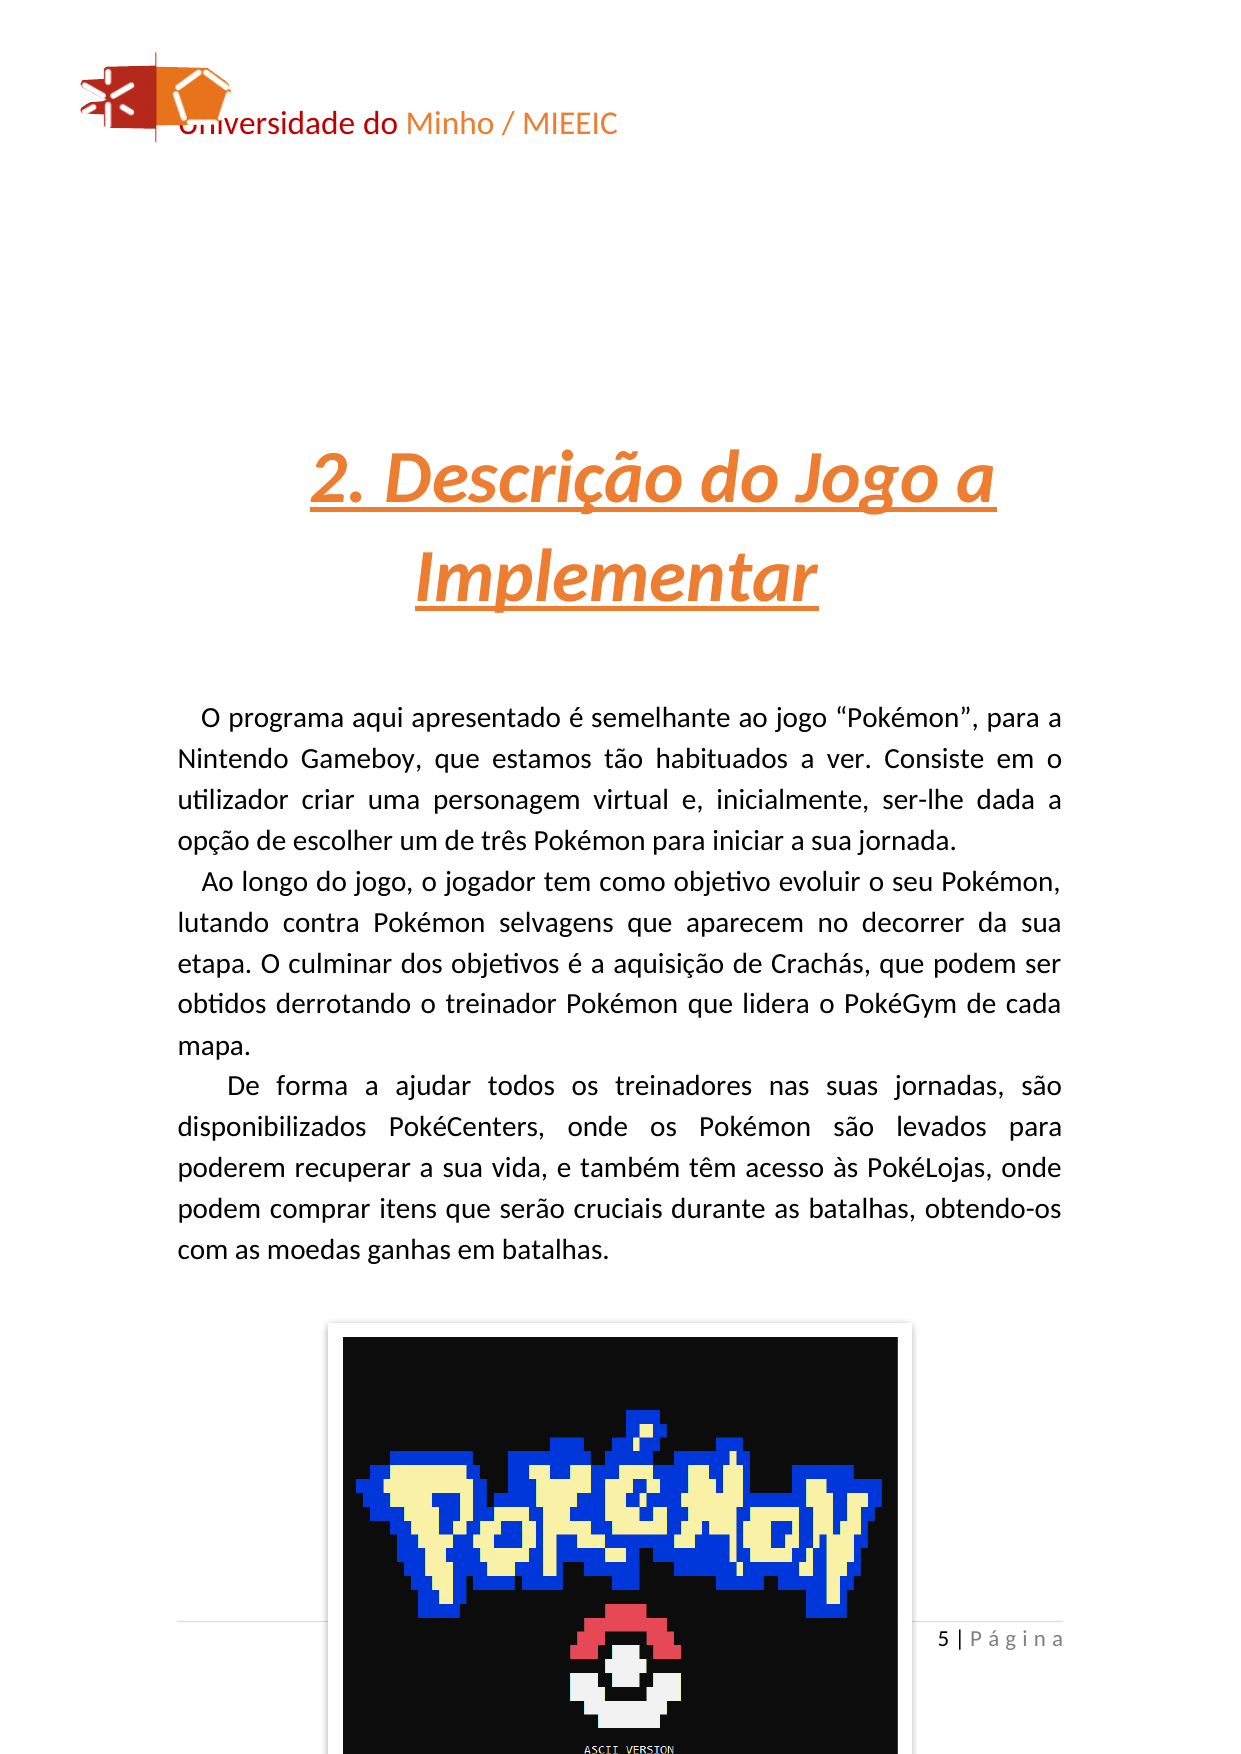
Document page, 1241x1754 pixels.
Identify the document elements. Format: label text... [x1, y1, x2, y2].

text O programa aqui apresentado é semelhante ao jogo “Pokémon”, para a Nintendo Gameboy, que estamos tão habituados a ver. Consiste em o utilizador criar uma personagem virtual e, inicialmente, ser-lhe dada a opção de escolher um de três Pokémon para iniciar a sua jornada. [177, 699, 1063, 857]
text Ao longo do jogo, o jogador tem como objetivo evoluir o seu Pokémon, lutando contra Pokémon selvagens que aparecem no decorrer da sua etapa. O culminar dos objetivos é a aquisição de Crachás, que podem ser obtidos derrotando o treinador Pokémon que lidera o PokéGym de cada mapa. [177, 863, 1063, 1062]
text 2. Descrição do Jogo a Implementar [177, 429, 1063, 620]
text De forma a ajudar todos os treinadores nas suas jornadas, são disponibilizados PokéCenters, onde os Pokémon são levados para poderem recuperar a sua vida, e também têm acesso às PokéLojas, onde podem comprar itens que serão cruciais durante as batalhas, obtendo-os com as moedas ganhas em batalhas. [177, 1067, 1063, 1267]
picture [343, 1337, 898, 1754]
